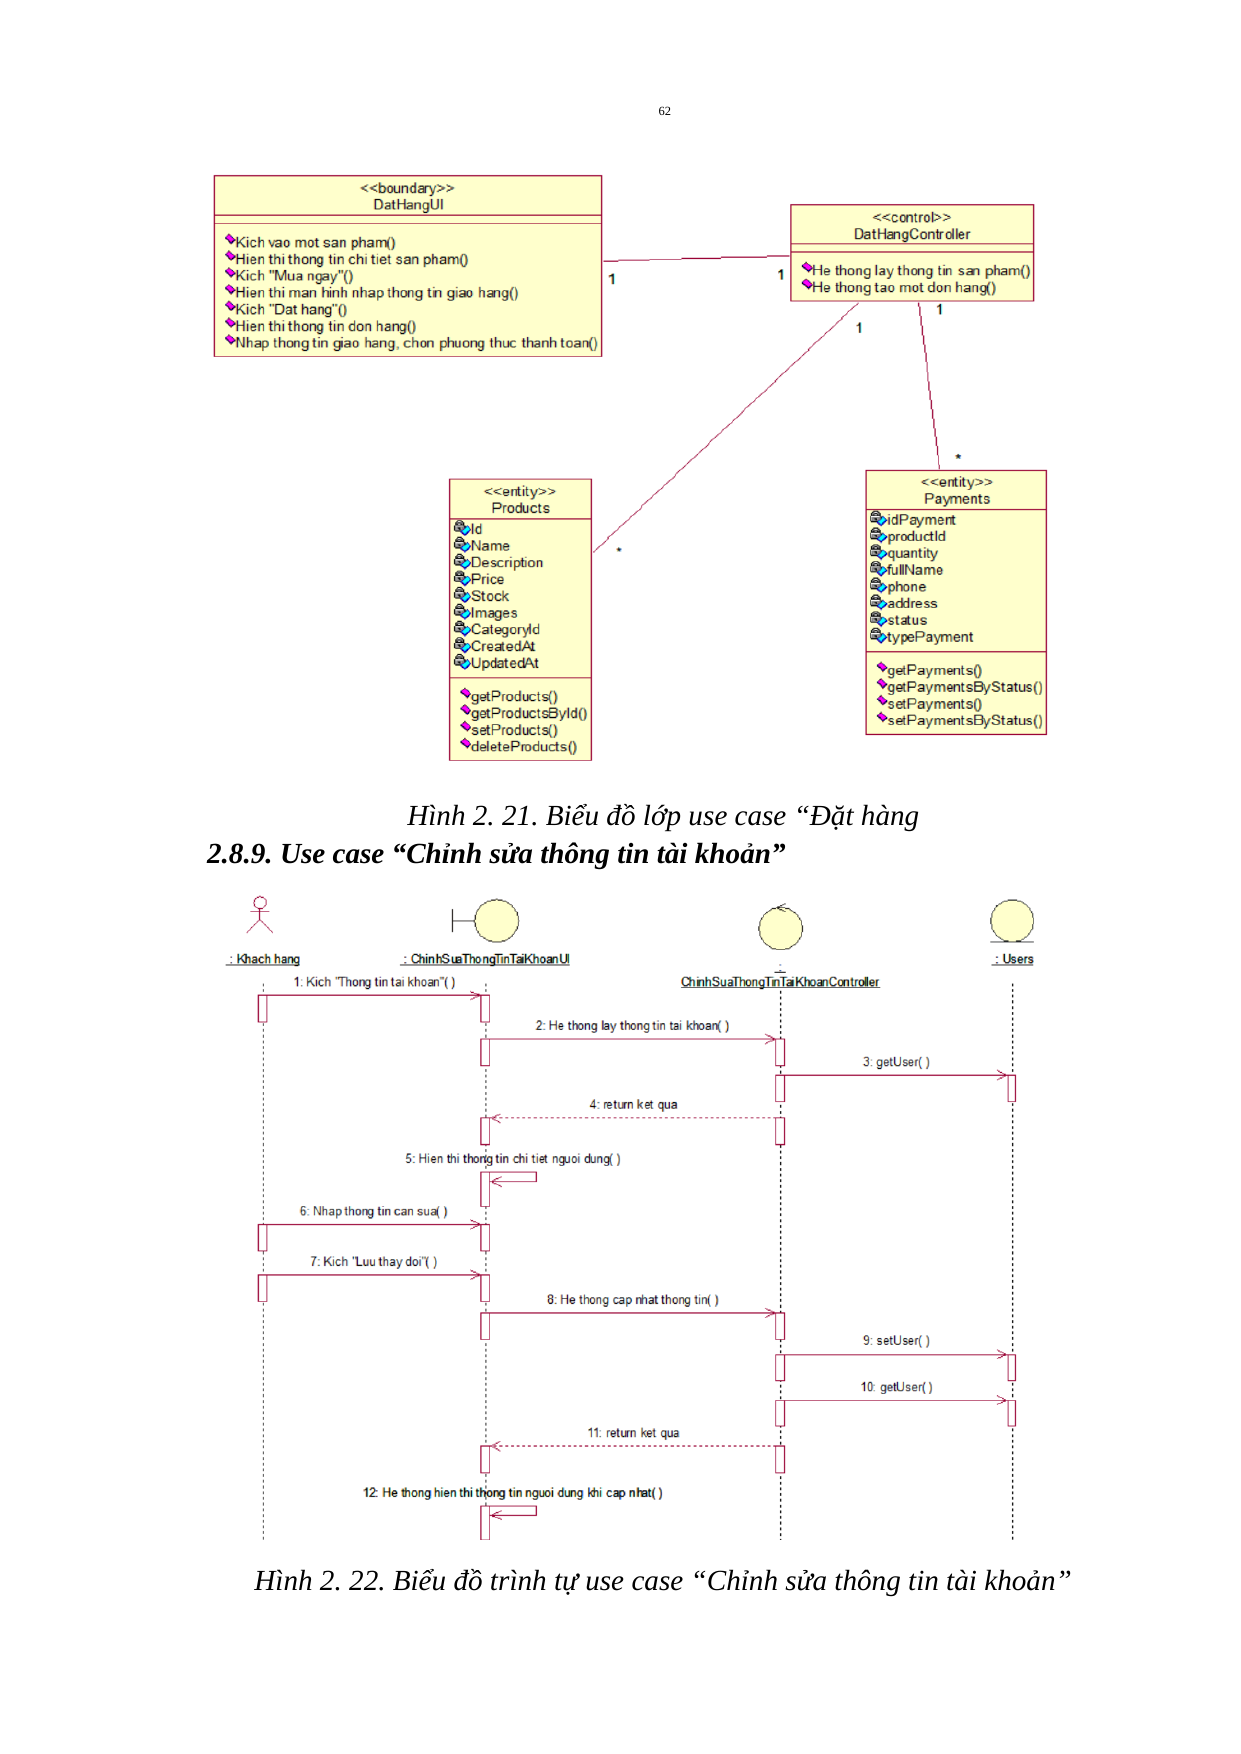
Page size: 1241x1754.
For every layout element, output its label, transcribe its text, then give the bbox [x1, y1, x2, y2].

picture [206, 147, 1122, 776]
text Hình 2. 21. Biểu đồ lớp use case “Đặt hàng [207, 798, 1122, 832]
subtitle 2.8.9. Use case “Chỉnh sửa thông tin tài khoản” [207, 836, 1122, 869]
text Hình 2. 22. Biểu đồ trình tự use case “Chỉnh sửa thông tin tài khoản” [207, 1563, 1122, 1596]
picture [206, 892, 1123, 1540]
